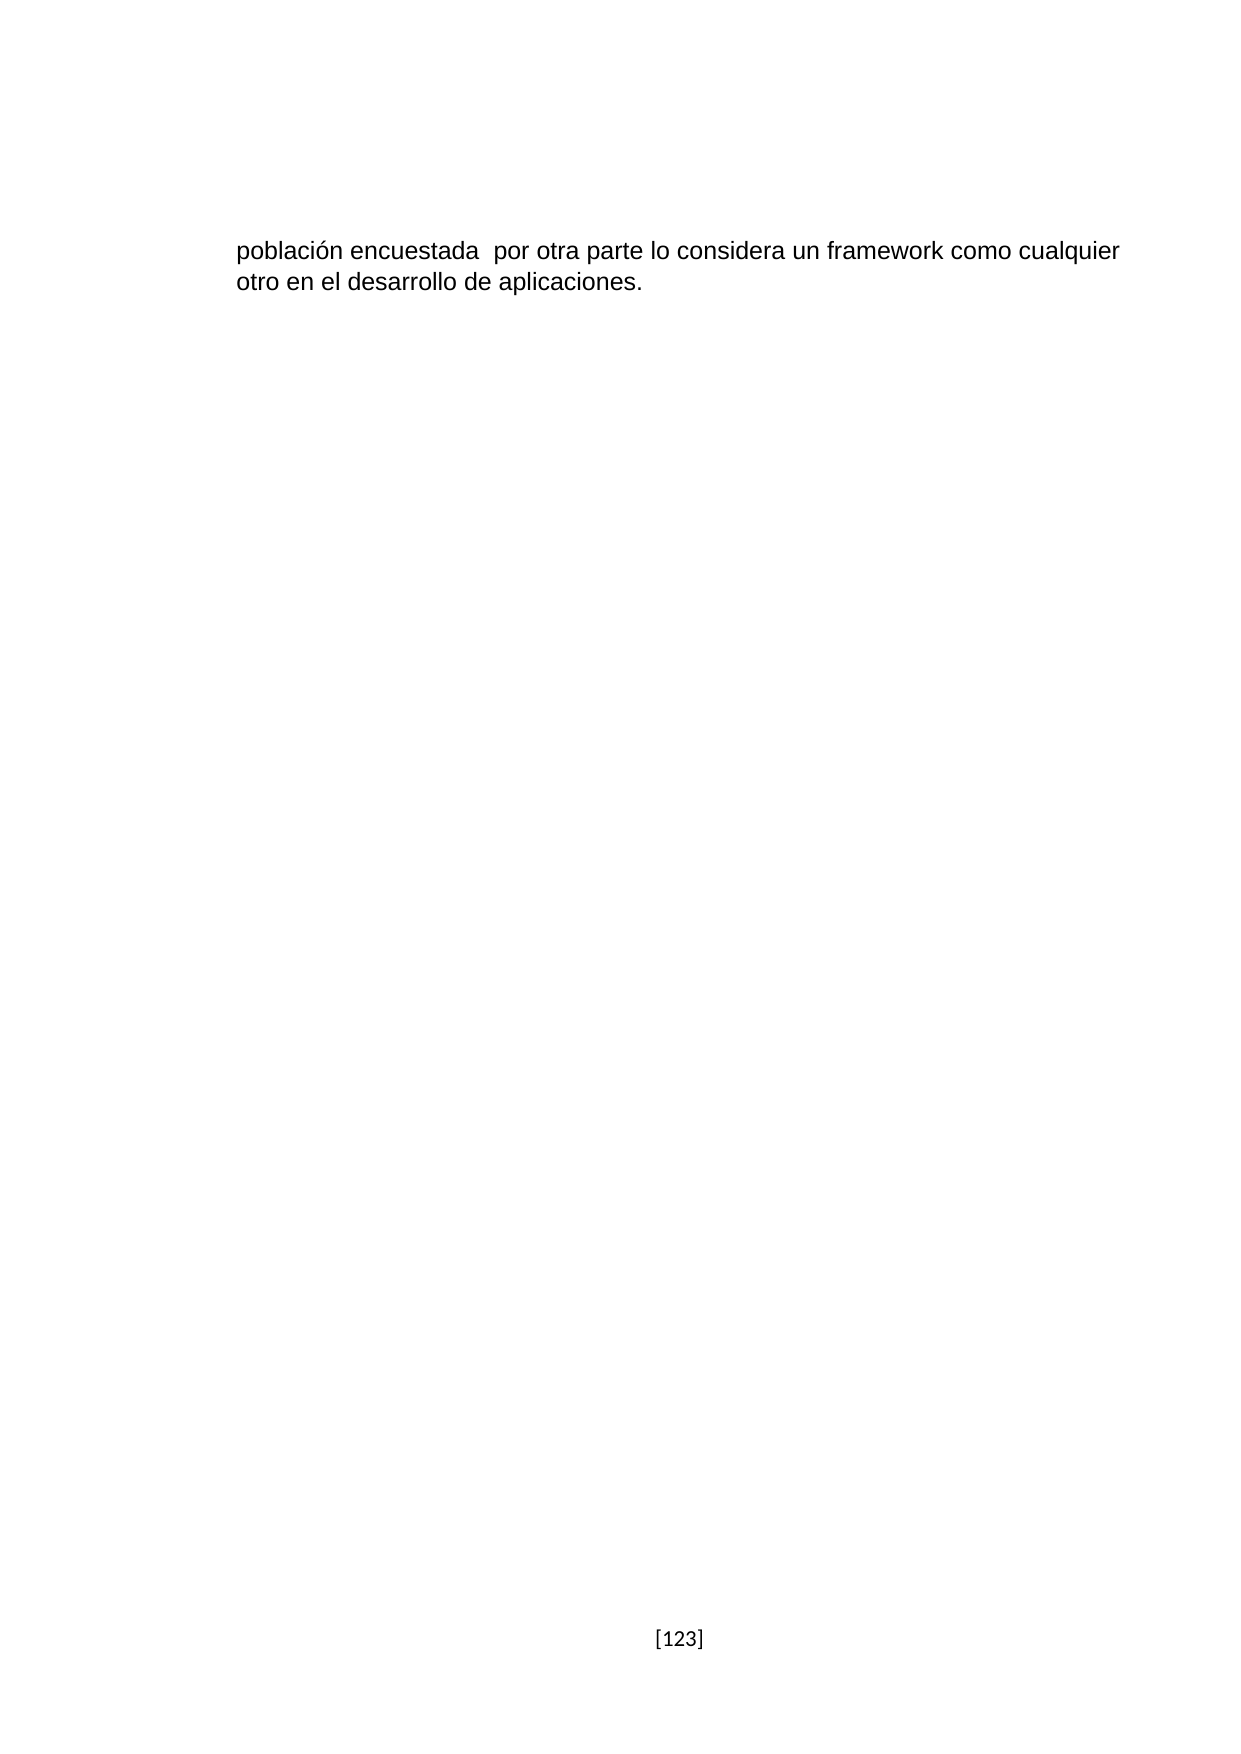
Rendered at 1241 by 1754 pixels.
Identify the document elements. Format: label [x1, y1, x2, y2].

text [236, 236, 1122, 296]
